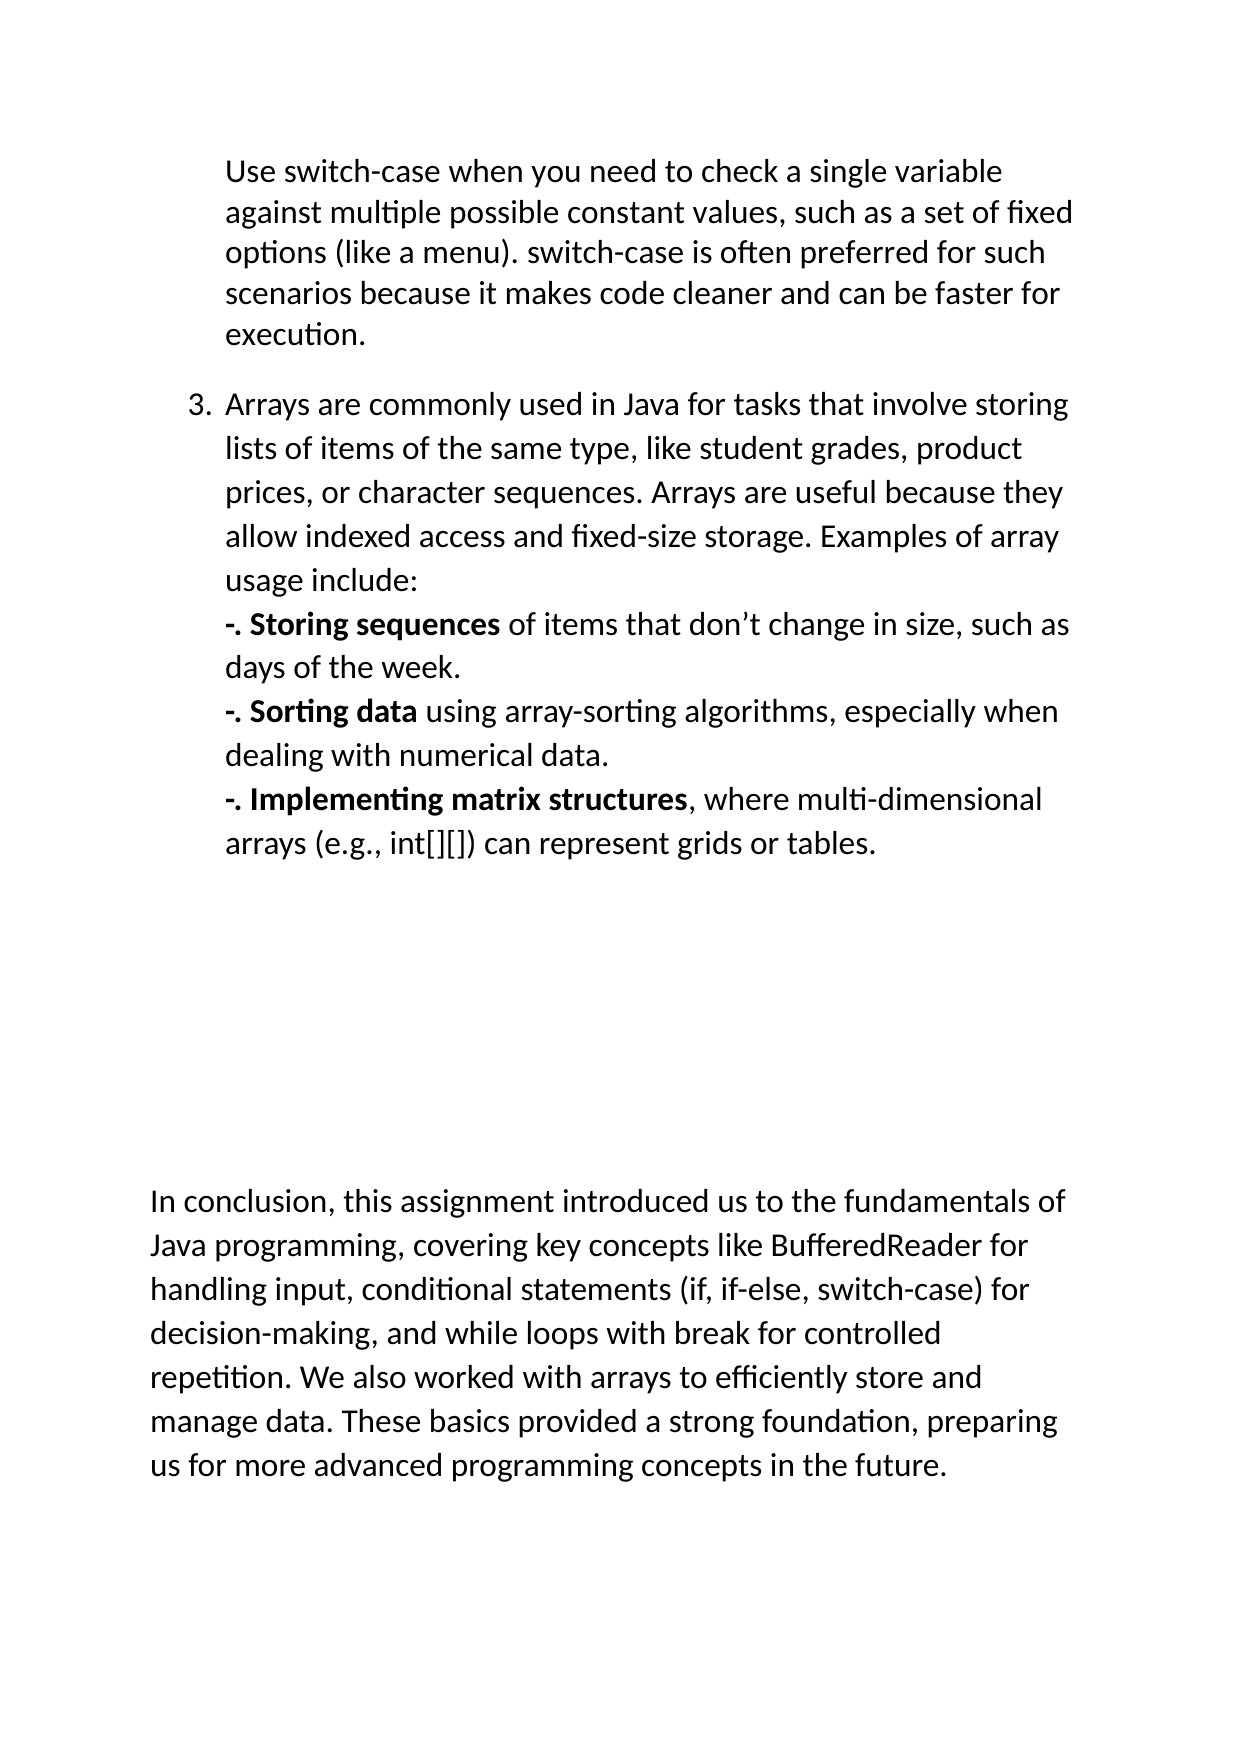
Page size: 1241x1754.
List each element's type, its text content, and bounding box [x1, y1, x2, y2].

list -. Sorting data using array-sorting algorithms, especially when dealing with numerical data. [225, 691, 1090, 775]
text Use switch-case when you need to check a single variable against multiple possible constant values, such as a set of fixed options (like a menu). switch-case is often preferred for such scenarios because it makes code cleaner and can be faster for execution. [225, 150, 1090, 354]
list -. Storing sequences of items that don’t change in size, such as days of the week. [225, 603, 1090, 687]
list -. Implementing matrix structures, where multi-dimensional arrays (e.g., int[][]) can represent grids or tables. [225, 778, 1090, 863]
text In conclusion, this assignment introduced us to the fundamentals of Java programming, covering key concepts like BufferedReader for handling input, conditional statements (if, if-else, switch-case) for decision-making, and while loops with break for controlled repetition. We also worked with arrays to efficiently store and manage data. These basics provided a strong foundation, preparing us for more advanced programming concepts in the future. [150, 1180, 1090, 1484]
list Arrays are commonly used in Java for tasks that involve storing lists of items of the same type, like student grades, product prices, or character sequences. Arrays are useful because they allow indexed access and fixed-size storage. Examples of array usage include: [187, 383, 1090, 599]
